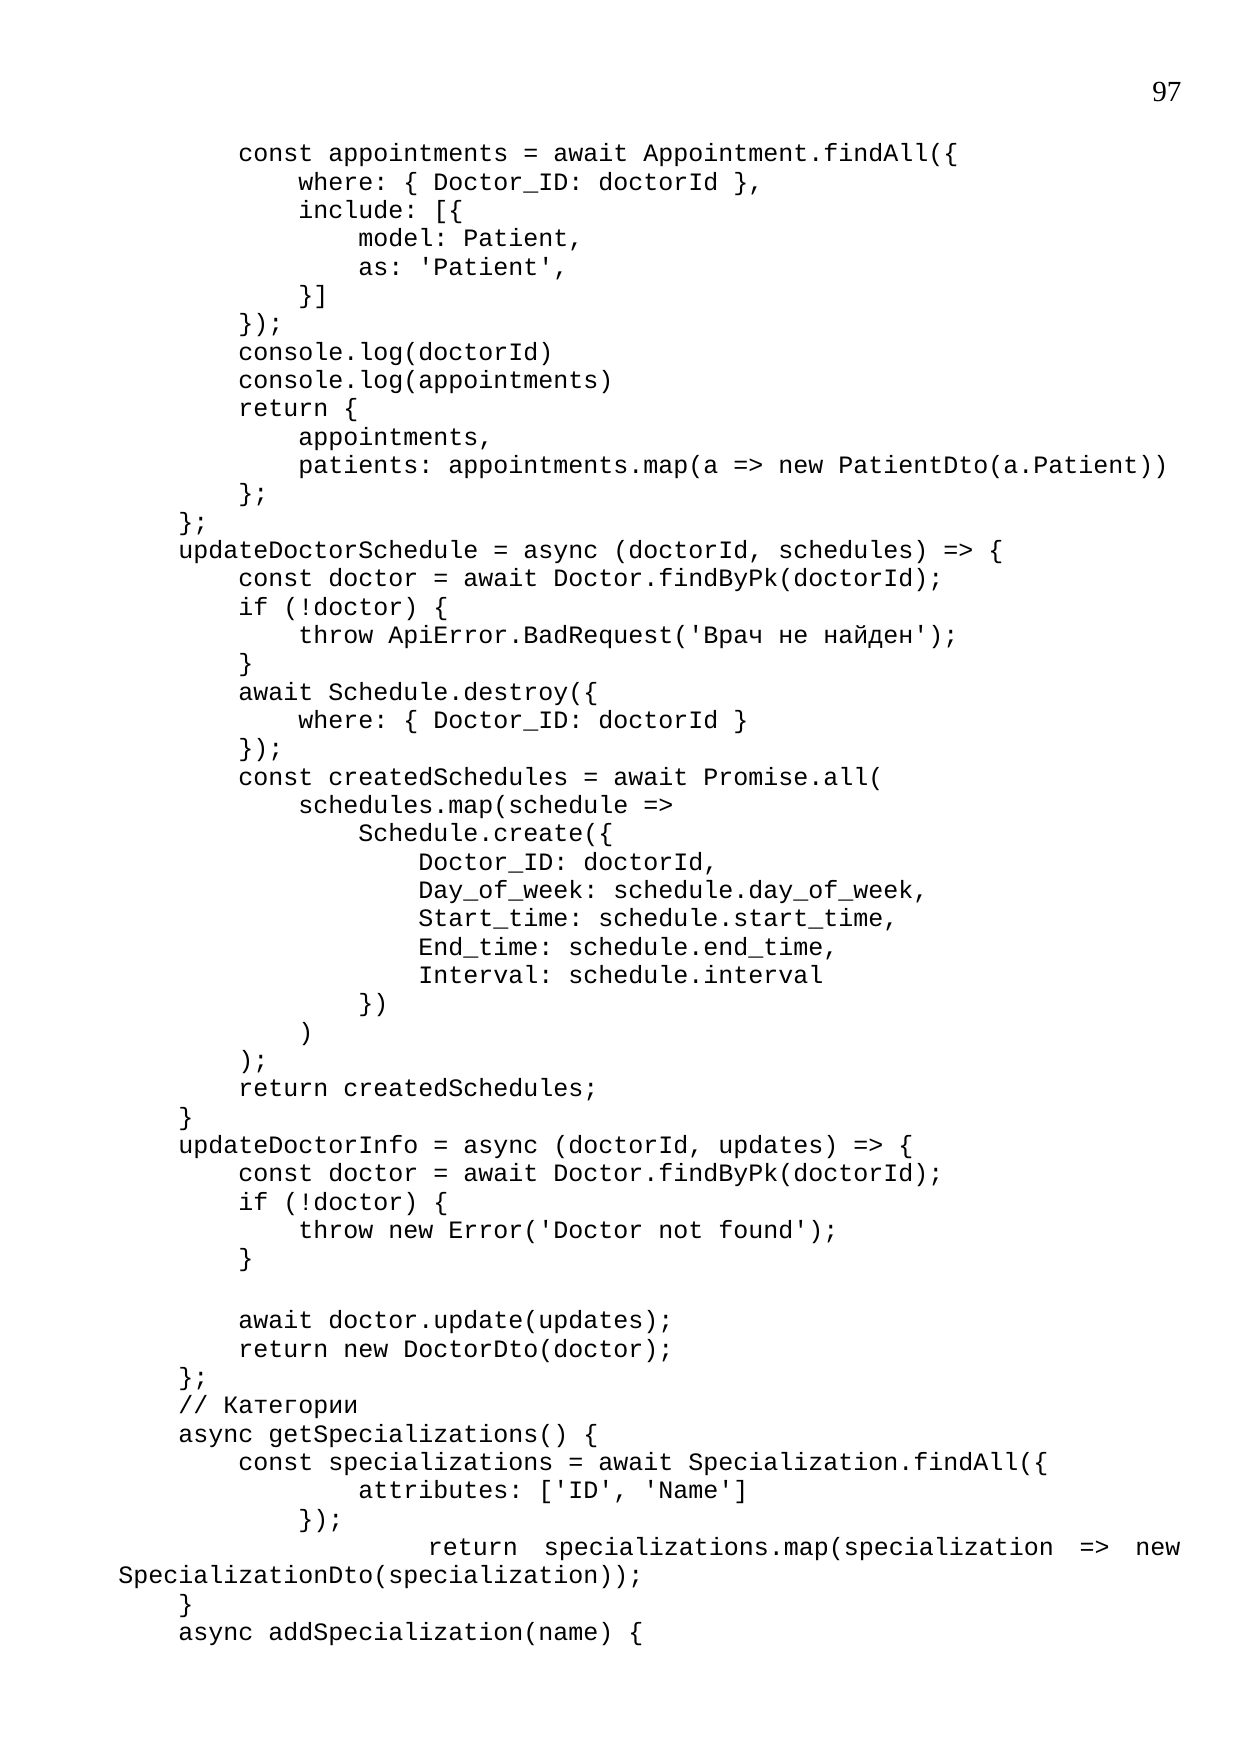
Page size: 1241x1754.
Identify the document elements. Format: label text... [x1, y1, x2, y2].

text where: { Doctor_ID: doctorId }, [118, 169, 1181, 198]
text const specializations = await Specialization.findAll({ [118, 1449, 1181, 1478]
text updateDoctorSchedule = async (doctorId, schedules) => { [118, 538, 1181, 566]
text appointments, [118, 424, 1181, 453]
text await doctor.update(updates); [118, 1308, 1181, 1336]
text console.log(doctorId) [118, 339, 1181, 368]
text where: { Doctor_ID: doctorId } [118, 708, 1181, 736]
text model: Patient, [118, 226, 1181, 254]
text End_time: schedule.end_time, [118, 934, 1181, 963]
text const doctor = await Doctor.findByPk(doctorId); [118, 1161, 1181, 1189]
text if (!doctor) { [118, 1189, 1181, 1218]
text } [118, 1246, 1181, 1274]
text return new DoctorDto(doctor); [118, 1336, 1181, 1364]
text }) [118, 991, 1181, 1019]
text }; [118, 509, 1181, 538]
text } [118, 1591, 1181, 1619]
text Start_time: schedule.start_time, [118, 906, 1181, 934]
text await Schedule.destroy({ [118, 679, 1181, 708]
text return { [118, 396, 1181, 424]
text updateDoctorInfo = async (doctorId, updates) => { [118, 1133, 1181, 1161]
text const createdSchedules = await Promise.all( [118, 764, 1181, 793]
text Interval: schedule.interval [118, 963, 1181, 991]
text }; [118, 1364, 1181, 1393]
text include: [{ [118, 198, 1181, 226]
text console.log(appointments) [118, 368, 1181, 396]
text const doctor = await Doctor.findByPk(doctorId); [118, 566, 1181, 594]
text throw new Error('Doctor not found'); [118, 1218, 1181, 1246]
text }; [118, 481, 1181, 509]
text const appointments = await Appointment.findAll({ [118, 141, 1181, 169]
text Schedule.create({ [118, 821, 1181, 849]
text ) [118, 1019, 1181, 1048]
text } [118, 1104, 1181, 1133]
text async addSpecialization(name) { [118, 1619, 1181, 1648]
text throw ApiError.BadRequest('Врач не найден'); [118, 623, 1181, 651]
text }); [118, 736, 1181, 764]
text patients: appointments.map(a => new PatientDto(a.Patient)) [118, 453, 1181, 481]
text if (!doctor) { [118, 594, 1181, 623]
text }); [118, 311, 1181, 339]
text as: 'Patient', [118, 254, 1181, 283]
text }); [118, 1506, 1181, 1534]
text }] [118, 283, 1181, 311]
text return createdSchedules; [118, 1076, 1181, 1104]
text schedules.map(schedule => [118, 793, 1181, 821]
text return specializations.map(specialization => new SpecializationDto(specialization)); [118, 1534, 1181, 1591]
text // Категории [118, 1393, 1181, 1421]
text async getSpecializations() { [118, 1421, 1181, 1449]
text attributes: ['ID', 'Name'] [118, 1478, 1181, 1506]
text } [118, 651, 1181, 679]
text Doctor_ID: doctorId, [118, 849, 1181, 878]
text ); [118, 1048, 1181, 1076]
text Day_of_week: schedule.day_of_week, [118, 878, 1181, 906]
